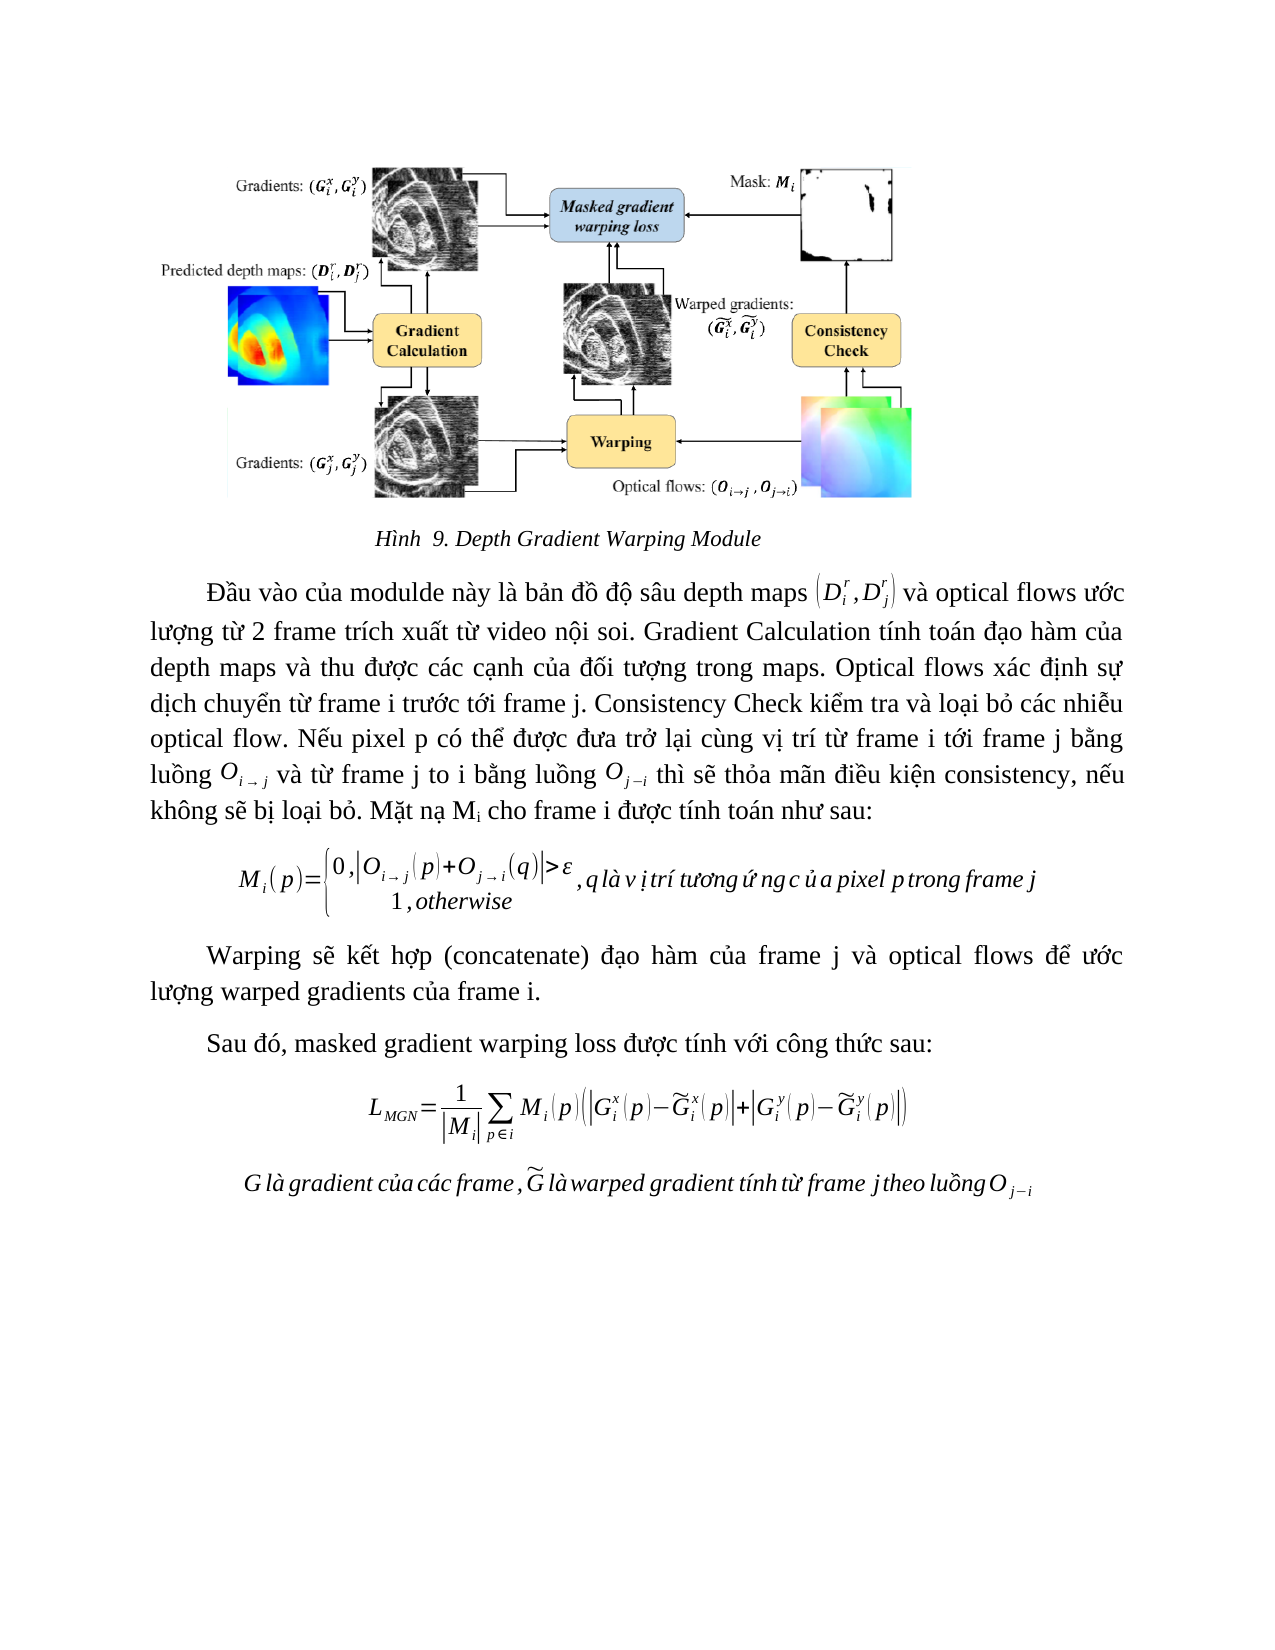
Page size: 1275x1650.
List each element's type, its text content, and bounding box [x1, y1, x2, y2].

picture [150, 150, 913, 504]
text Đầu vào của modulde này là bản đồ độ sâu depth maps và optical flows ước lượng từ 2 frame trích xuất từ video nội soi. Gradient Calculation tính toán đạo hàm của depth maps và thu được các cạnh của đối tượng trong maps. Optical flows xác định sự dịch chuyển từ frame i trước tới frame j. Consistency Check kiểm tra và loại bỏ các nhiễu optical flow. Nếu pixel p có thể được đưa trở lại cùng vị trí từ frame i tới frame j bằng luồng và từ frame j to i bằng luồng thì sẽ thỏa mãn điều kiện consistency, nếu không sẽ bị loại bỏ. Mặt nạ Mi cho frame i được tính toán như sau: [150, 572, 1125, 825]
text Warping sẽ kết hợp (concatenate) đạo hàm của frame j và optical flows để ước lượng warped gradients của frame i. [150, 939, 1125, 1006]
text Sau đó, masked gradient warping loss được tính với công thức sau: [150, 1027, 1125, 1058]
